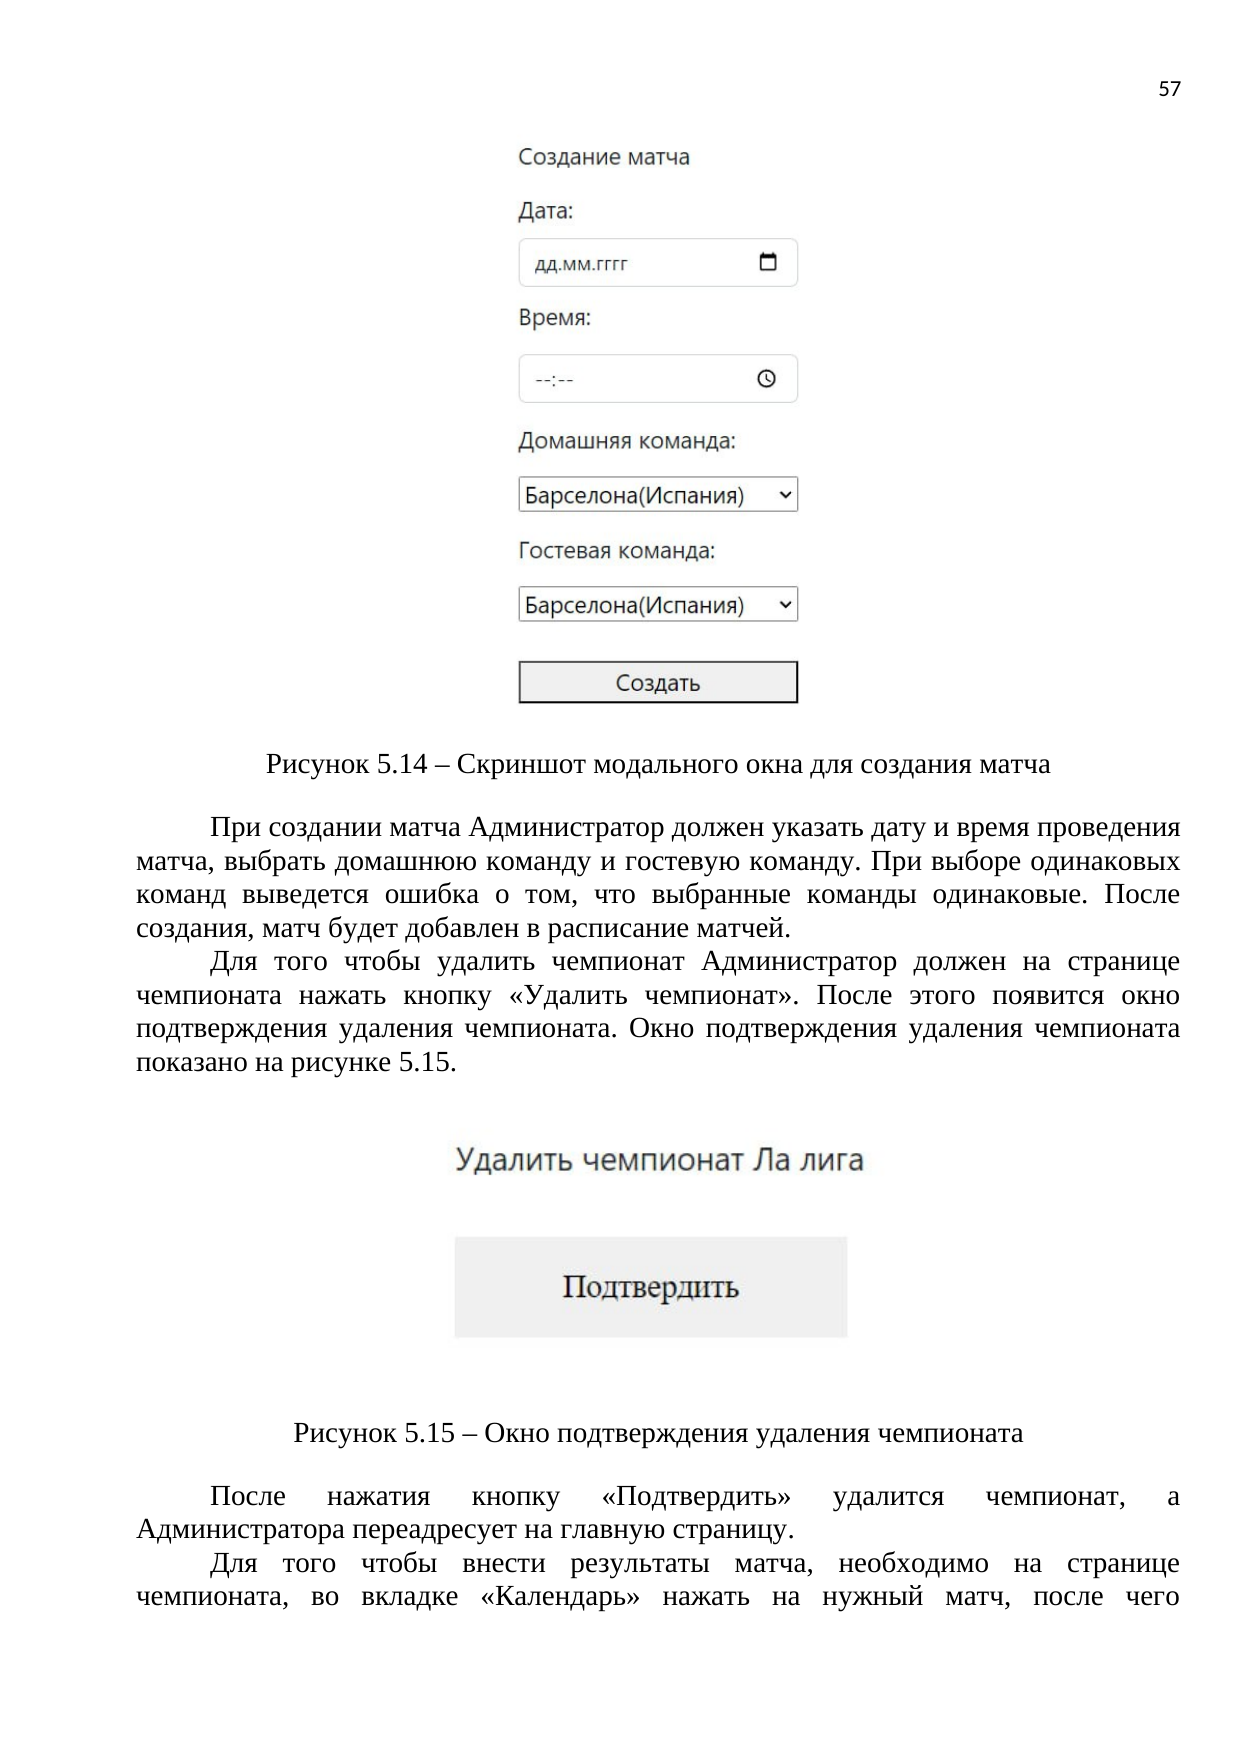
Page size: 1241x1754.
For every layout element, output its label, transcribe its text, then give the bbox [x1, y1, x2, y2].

text Рисунок 5.15 – Окно подтверждения удаления чемпионата [136, 1415, 1181, 1449]
text Для того чтобы удалить чемпионат Администратор должен на странице чемпионата нажать кнопку «Удалить чемпионат». После этого появится окно подтверждения удаления чемпионата. Окно подтверждения удаления чемпионата показано на рисунке 5.15. [136, 943, 1181, 1077]
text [136, 1545, 1181, 1612]
text Рисунок 5.14 – Скриншот модального окна для создания матча [136, 746, 1181, 780]
text После нажатия кнопку «Подтвердить» удалится чемпионат, а Администратора переадресует на главную страницу. [136, 1478, 1181, 1545]
picture [425, 1106, 892, 1391]
picture [500, 118, 817, 722]
text При создании матча Администратор должен указать дату и время проведения матча, выбрать домашнюю команду и гостевую команду. При выборе одинаковых команд выведется ошибка о том, что выбранные команды одинаковые. После создания, матч будет добавлен в расписание матчей. [136, 809, 1181, 943]
